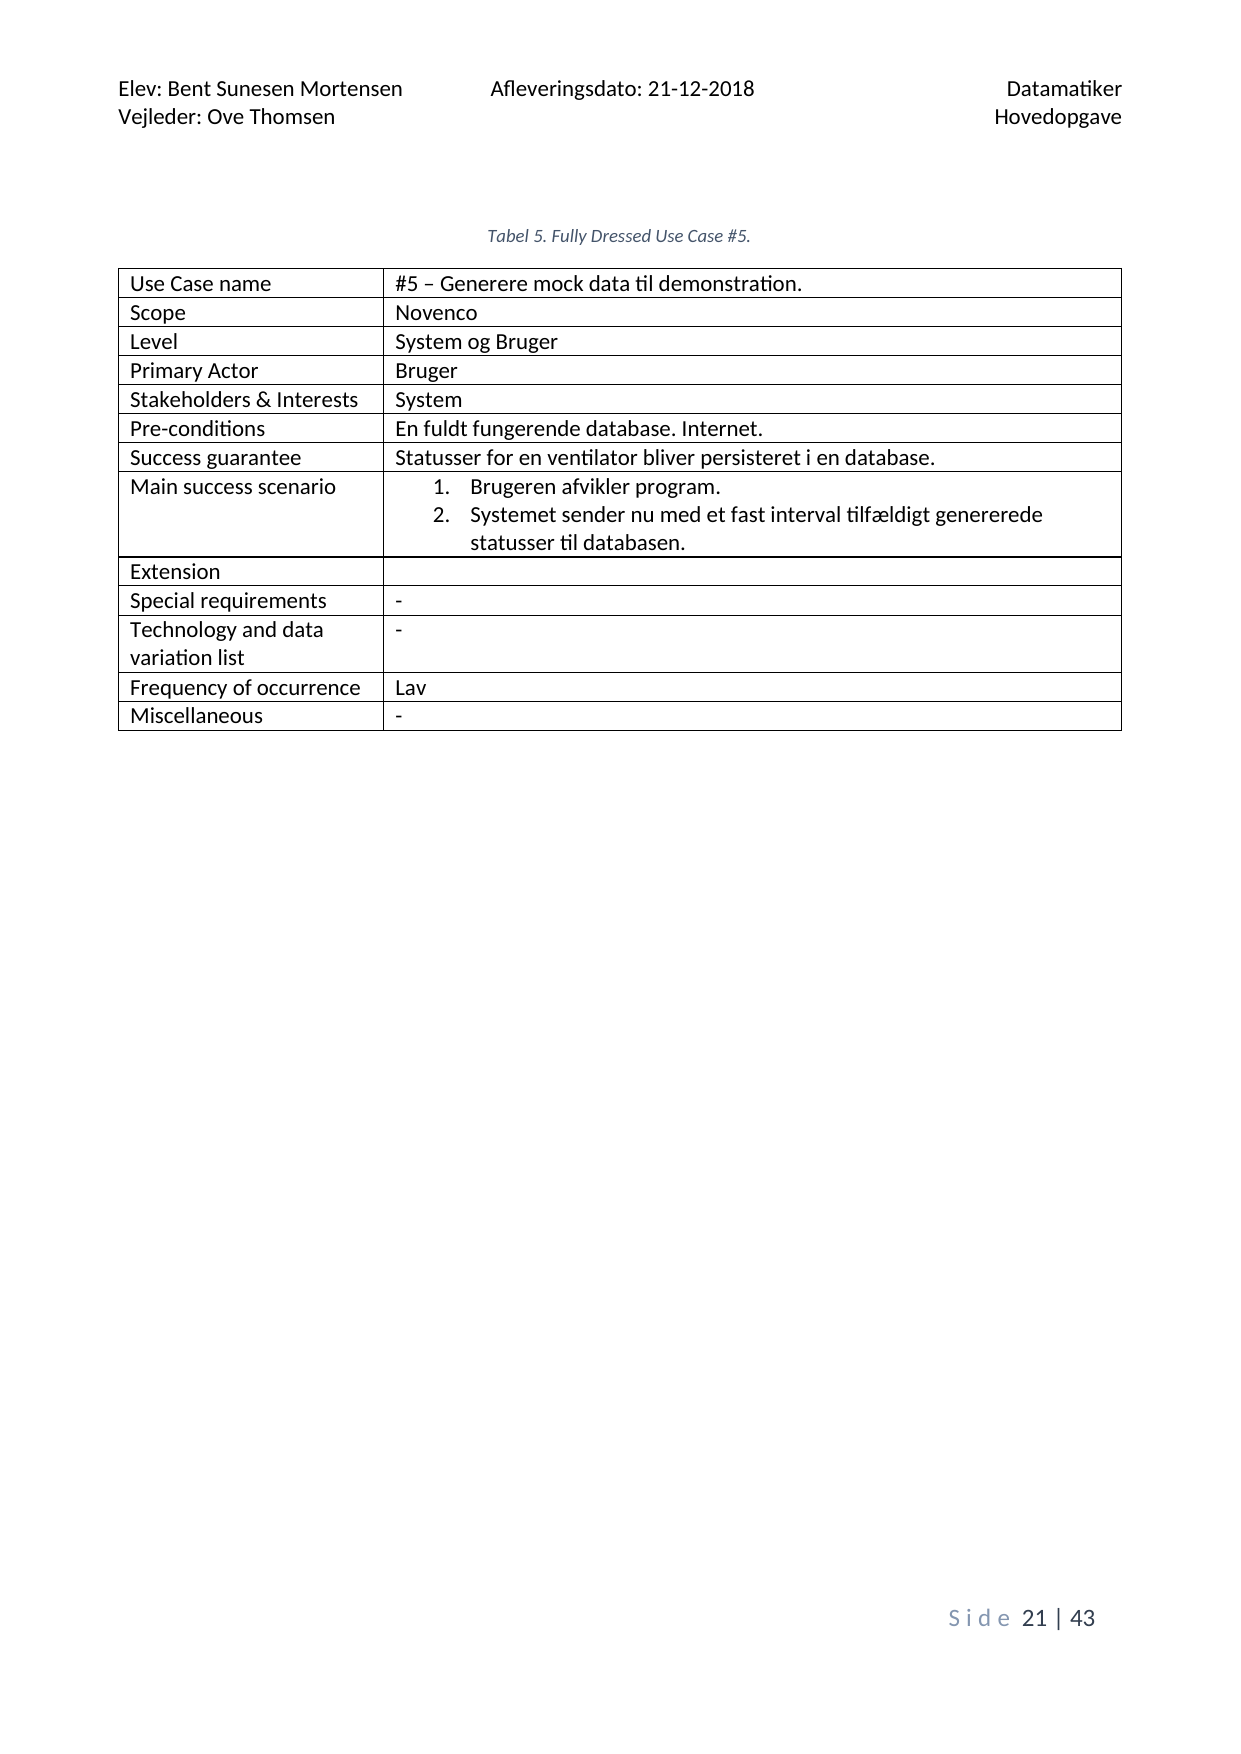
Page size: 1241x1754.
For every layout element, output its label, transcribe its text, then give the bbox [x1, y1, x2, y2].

table_cell - [384, 616, 1121, 672]
table_cell System [384, 385, 1121, 413]
table_header #5 – Generere mock data til demonstration. [384, 269, 1121, 297]
table_cell Main success scenario [119, 472, 383, 556]
table_cell Extension [119, 558, 383, 585]
table_cell - [384, 702, 1121, 730]
table_cell Novenco [384, 298, 1121, 326]
table_cell Technology and data variation list [119, 616, 383, 672]
table_cell Primary Actor [119, 356, 383, 384]
table_cell [384, 558, 1121, 585]
table_cell Pre-conditions [119, 414, 383, 442]
table_cell Success guarantee [119, 443, 383, 471]
table_cell Stakeholders & Interests [119, 385, 383, 413]
table_cell Brugeren afvikler program. Systemet sender nu med et fast interval tilfældigt genererede statusser til databasen. [384, 472, 1121, 556]
table_header Use Case name [119, 269, 383, 297]
table_cell Lav [384, 673, 1121, 701]
table_cell Frequency of occurrence [119, 673, 383, 701]
table_cell Level [119, 327, 383, 355]
table_cell Scope [119, 298, 383, 326]
table_cell Special requirements [119, 586, 383, 614]
table_cell Bruger [384, 356, 1121, 384]
table_cell Miscellaneous [119, 702, 383, 730]
table_cell Statusser for en ventilator bliver persisteret i en database. [384, 443, 1121, 471]
table_cell En fuldt fungerende database. Internet. [384, 414, 1121, 442]
table_cell - [384, 586, 1121, 614]
table_cell System og Bruger [384, 327, 1121, 355]
text Tabel 5. Fully Dressed Use Case #5. [118, 224, 1122, 247]
